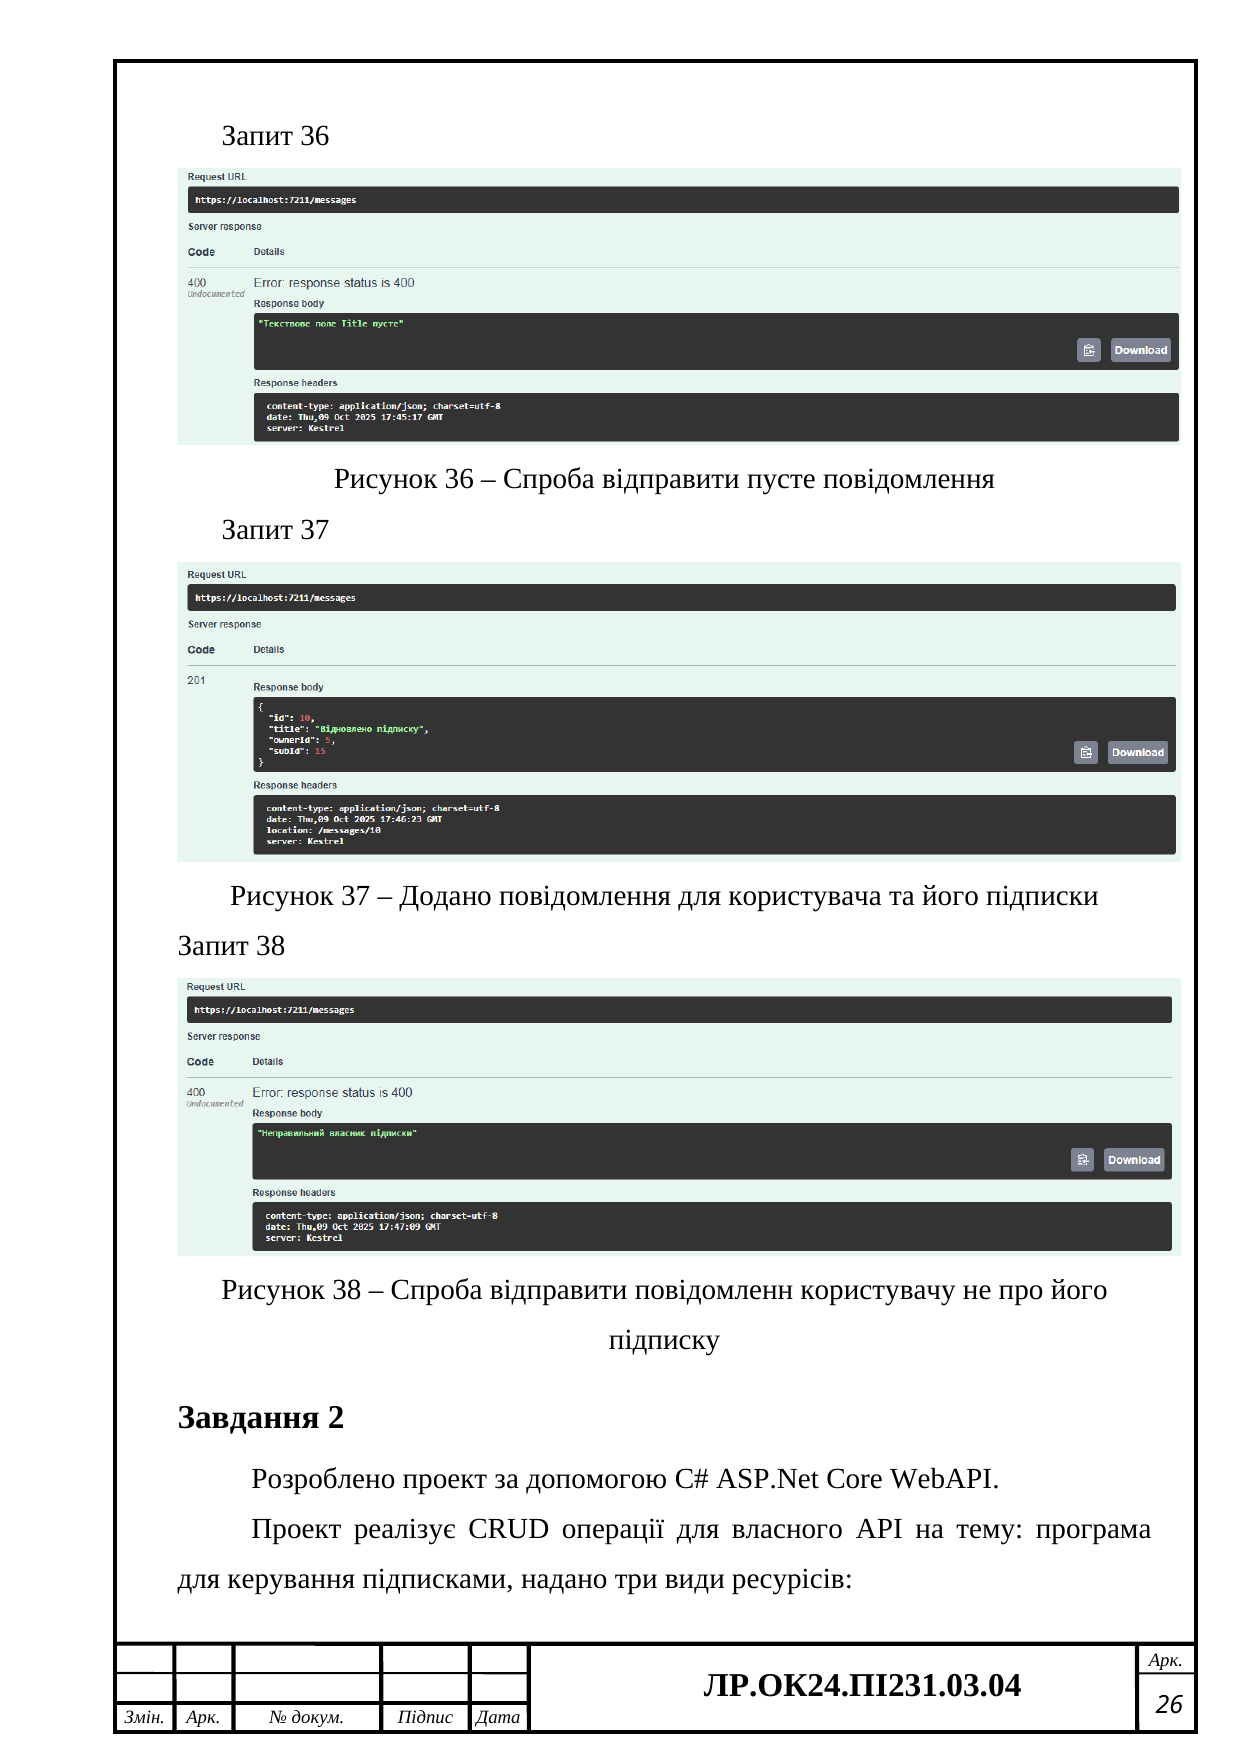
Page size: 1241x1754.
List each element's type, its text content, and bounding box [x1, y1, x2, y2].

picture [177, 168, 1182, 445]
text Рисунок 38 – Спроба відправити повідомленн користувачу не про його підписку [177, 1272, 1152, 1356]
text Завдання 2 [177, 1397, 1152, 1436]
text Рисунок 37 – Додано повідомлення для користувача та його підписки [177, 878, 1152, 912]
picture [177, 978, 1182, 1256]
text Розроблено проект за допомогою C# ASP.Net Core WebAPI. [177, 1461, 1152, 1494]
text Рисунок 36 – Спроба відправити пусте повідомлення [177, 462, 1152, 495]
text Проект реалізує CRUD операції для власного API на тему: програма для керування підписками, надано три види ресурісів: [177, 1511, 1152, 1595]
picture [177, 562, 1182, 862]
text Запит 38 [177, 928, 1152, 962]
text Запит 37 [177, 512, 1152, 546]
text Запит 36 [177, 118, 1152, 152]
